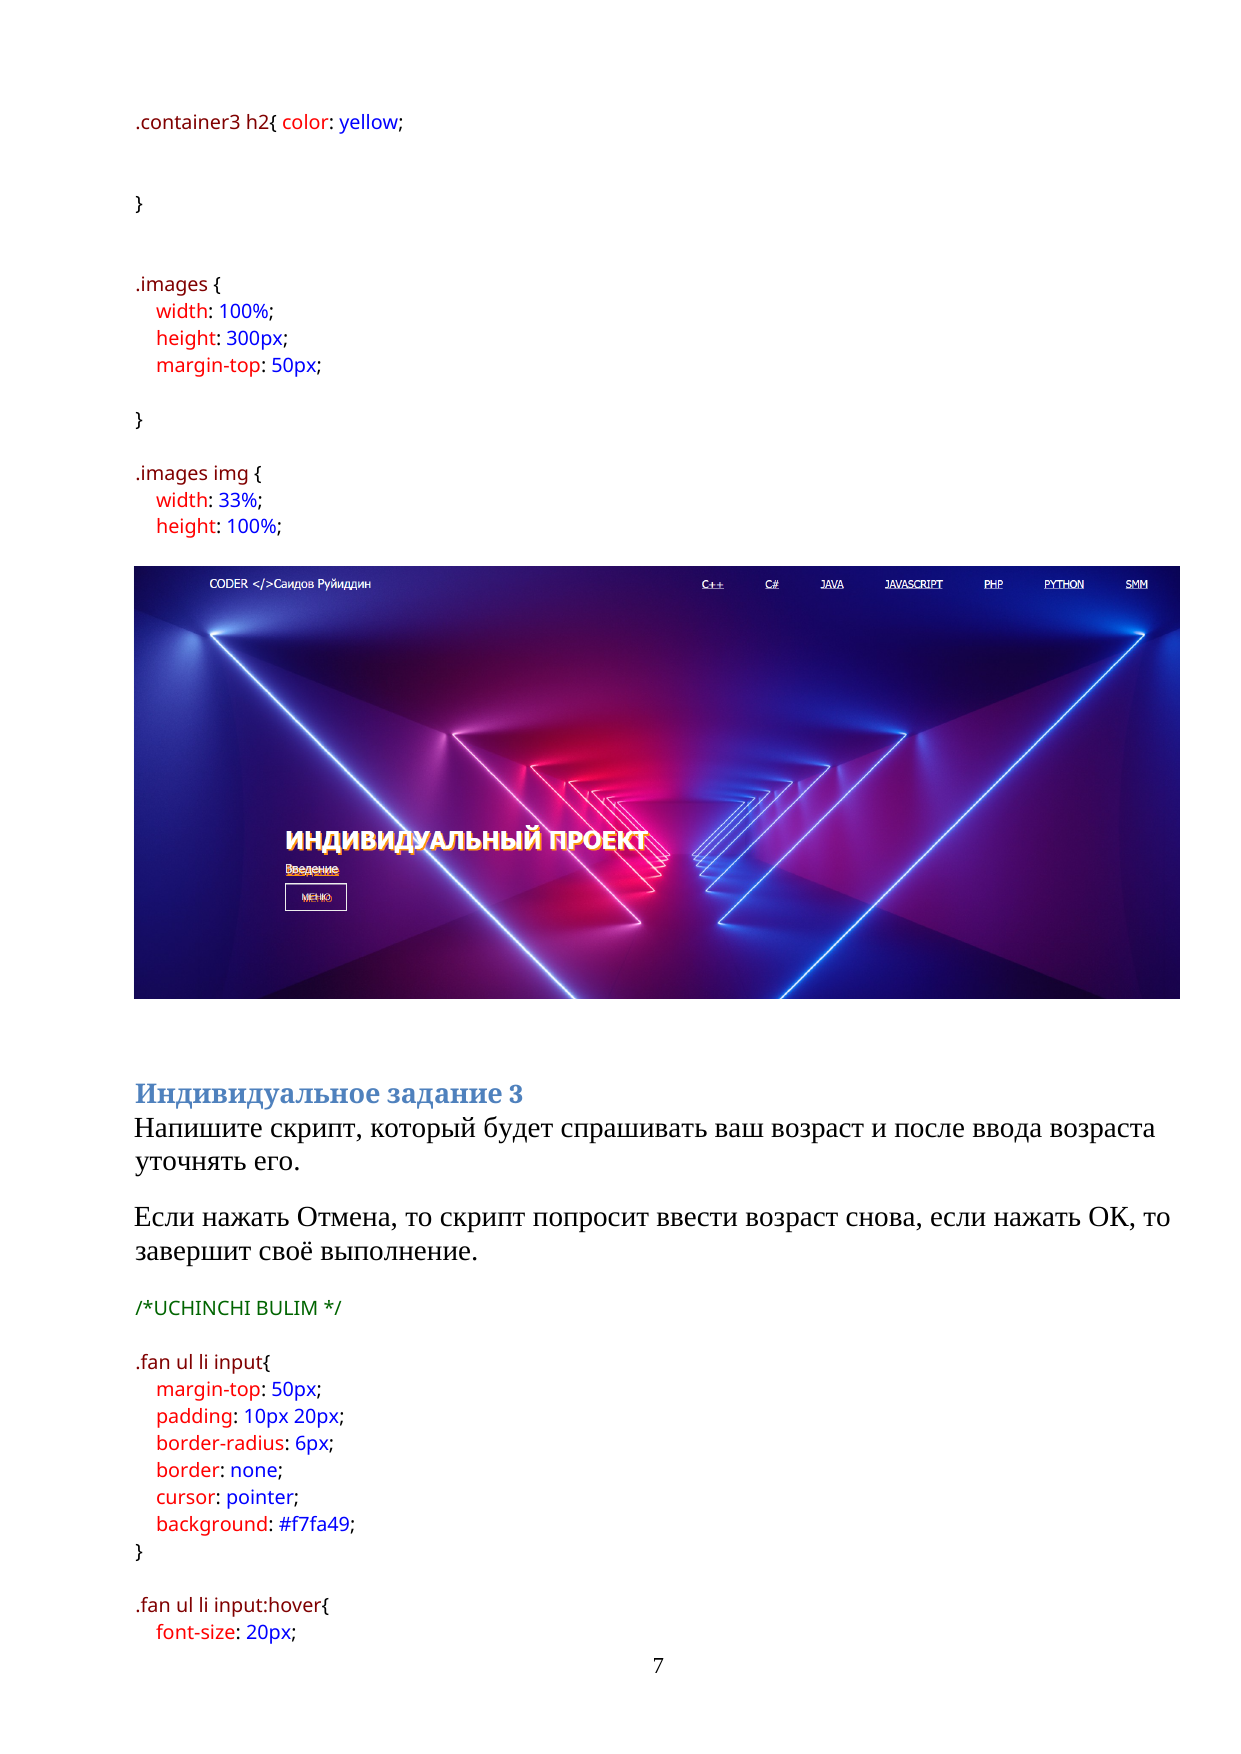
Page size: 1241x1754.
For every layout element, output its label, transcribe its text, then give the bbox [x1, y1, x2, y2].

text .images img { [135, 459, 1181, 486]
text height: 300px; [135, 324, 1181, 351]
text font-size: 20px; [135, 1618, 1181, 1645]
text .container3 h2{ color: yellow; [135, 108, 1181, 135]
text background: #f7fa49; [135, 1511, 1181, 1537]
text border: none; [135, 1457, 1181, 1483]
subtitle Индивидуальное задание 3 [135, 1079, 1181, 1110]
text padding: 10px 20px; [135, 1403, 1181, 1429]
text border-radius: 6px; [135, 1429, 1181, 1457]
text height: 100%; [135, 513, 1181, 540]
text margin-top: 50px; [135, 1376, 1181, 1403]
text } [135, 405, 1181, 432]
text Если нажать Отмена, то скрипт попросит ввести возраст снова, если нажать ОК, то завершит своё выполнение. [134, 1199, 1181, 1266]
text } [135, 189, 1181, 216]
text Напишите скрипт, который будет спрашивать ваш возраст и после ввода возраста уточнять его. [134, 1110, 1181, 1177]
text .fan ul li input{ [135, 1349, 1181, 1376]
text .fan ul li input:hover{ [135, 1591, 1181, 1618]
text } [135, 1537, 1181, 1564]
text width: 100%; [135, 297, 1181, 324]
text cursor: pointer; [135, 1483, 1181, 1511]
text /*UCHINCHI BULIM */ [135, 1295, 1181, 1322]
text .images { [135, 270, 1181, 297]
picture [133, 566, 1180, 999]
text margin-top: 50px; [135, 351, 1181, 378]
text width: 33%; [135, 486, 1181, 513]
